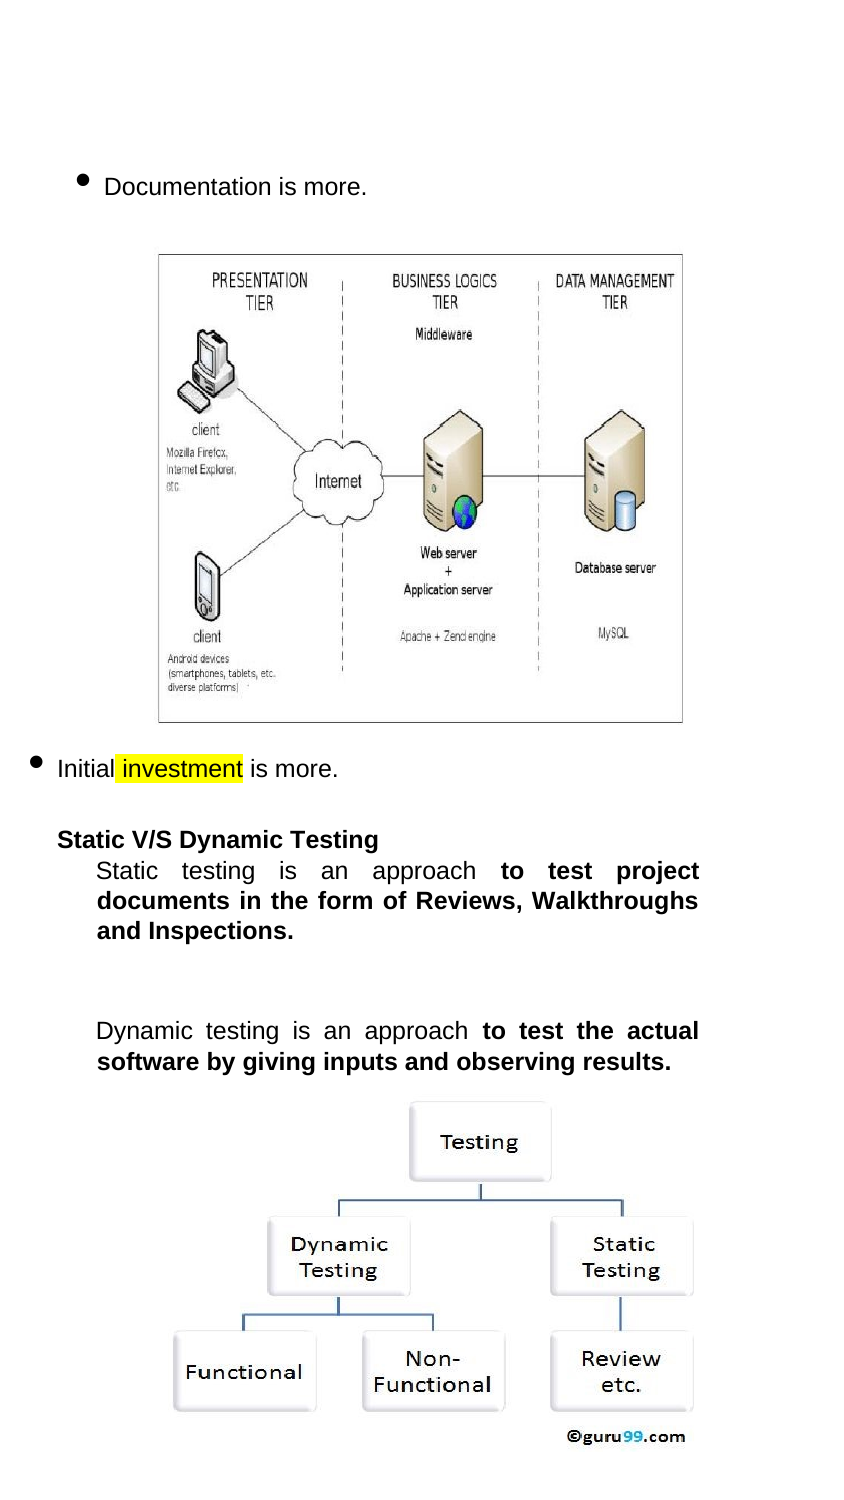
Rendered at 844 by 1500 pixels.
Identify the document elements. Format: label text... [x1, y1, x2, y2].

text Dynamic testing is an approach to test the actual software by giving inputs and observing results. [96, 1016, 699, 1076]
text Static V/S Dynamic Testing [57, 824, 603, 853]
list Documentation is more. [75, 152, 821, 205]
text Static testing is an approach to test project documents in the form of Reviews, Walkthroughs and Inspections. [96, 856, 699, 945]
picture [153, 246, 691, 728]
picture [150, 1086, 724, 1452]
